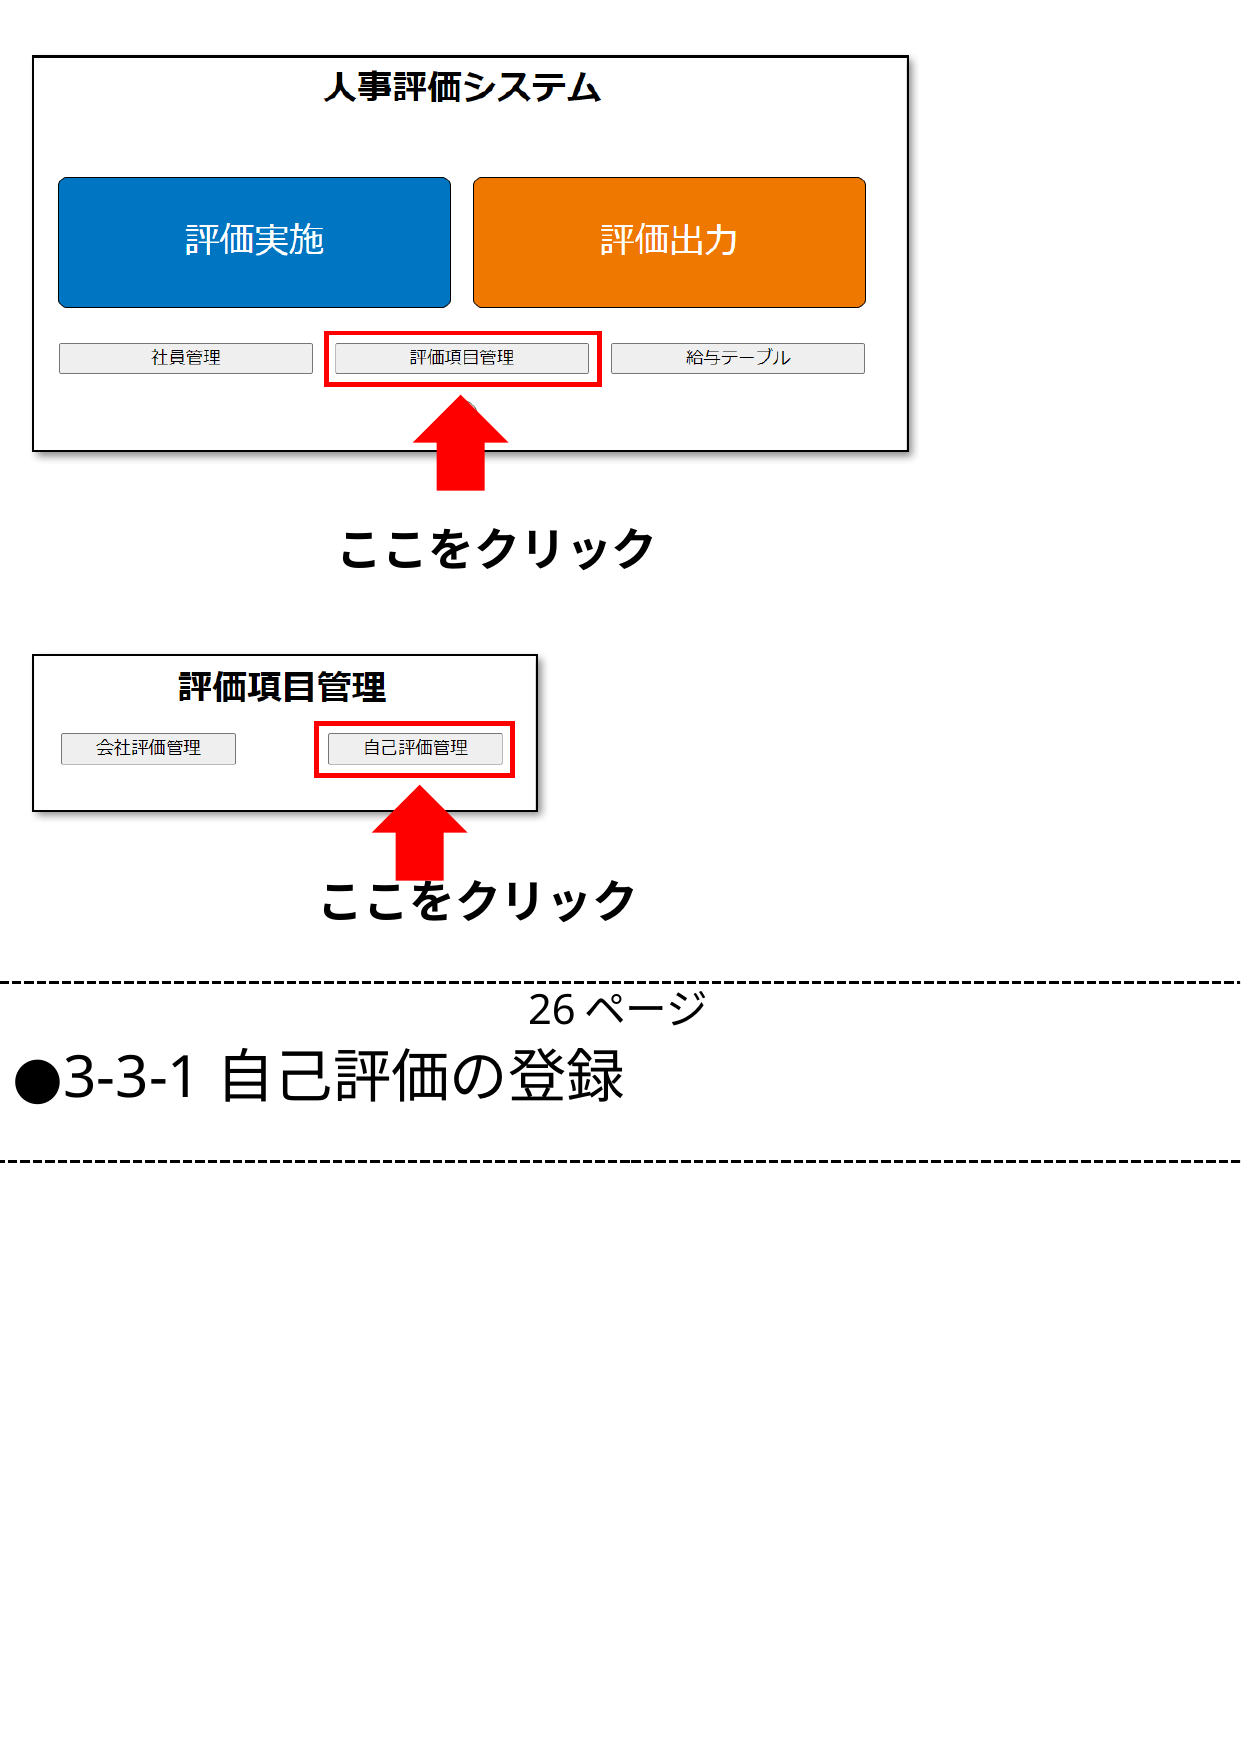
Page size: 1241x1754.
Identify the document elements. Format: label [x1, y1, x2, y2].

picture [34, 656, 536, 810]
picture [34, 58, 907, 450]
